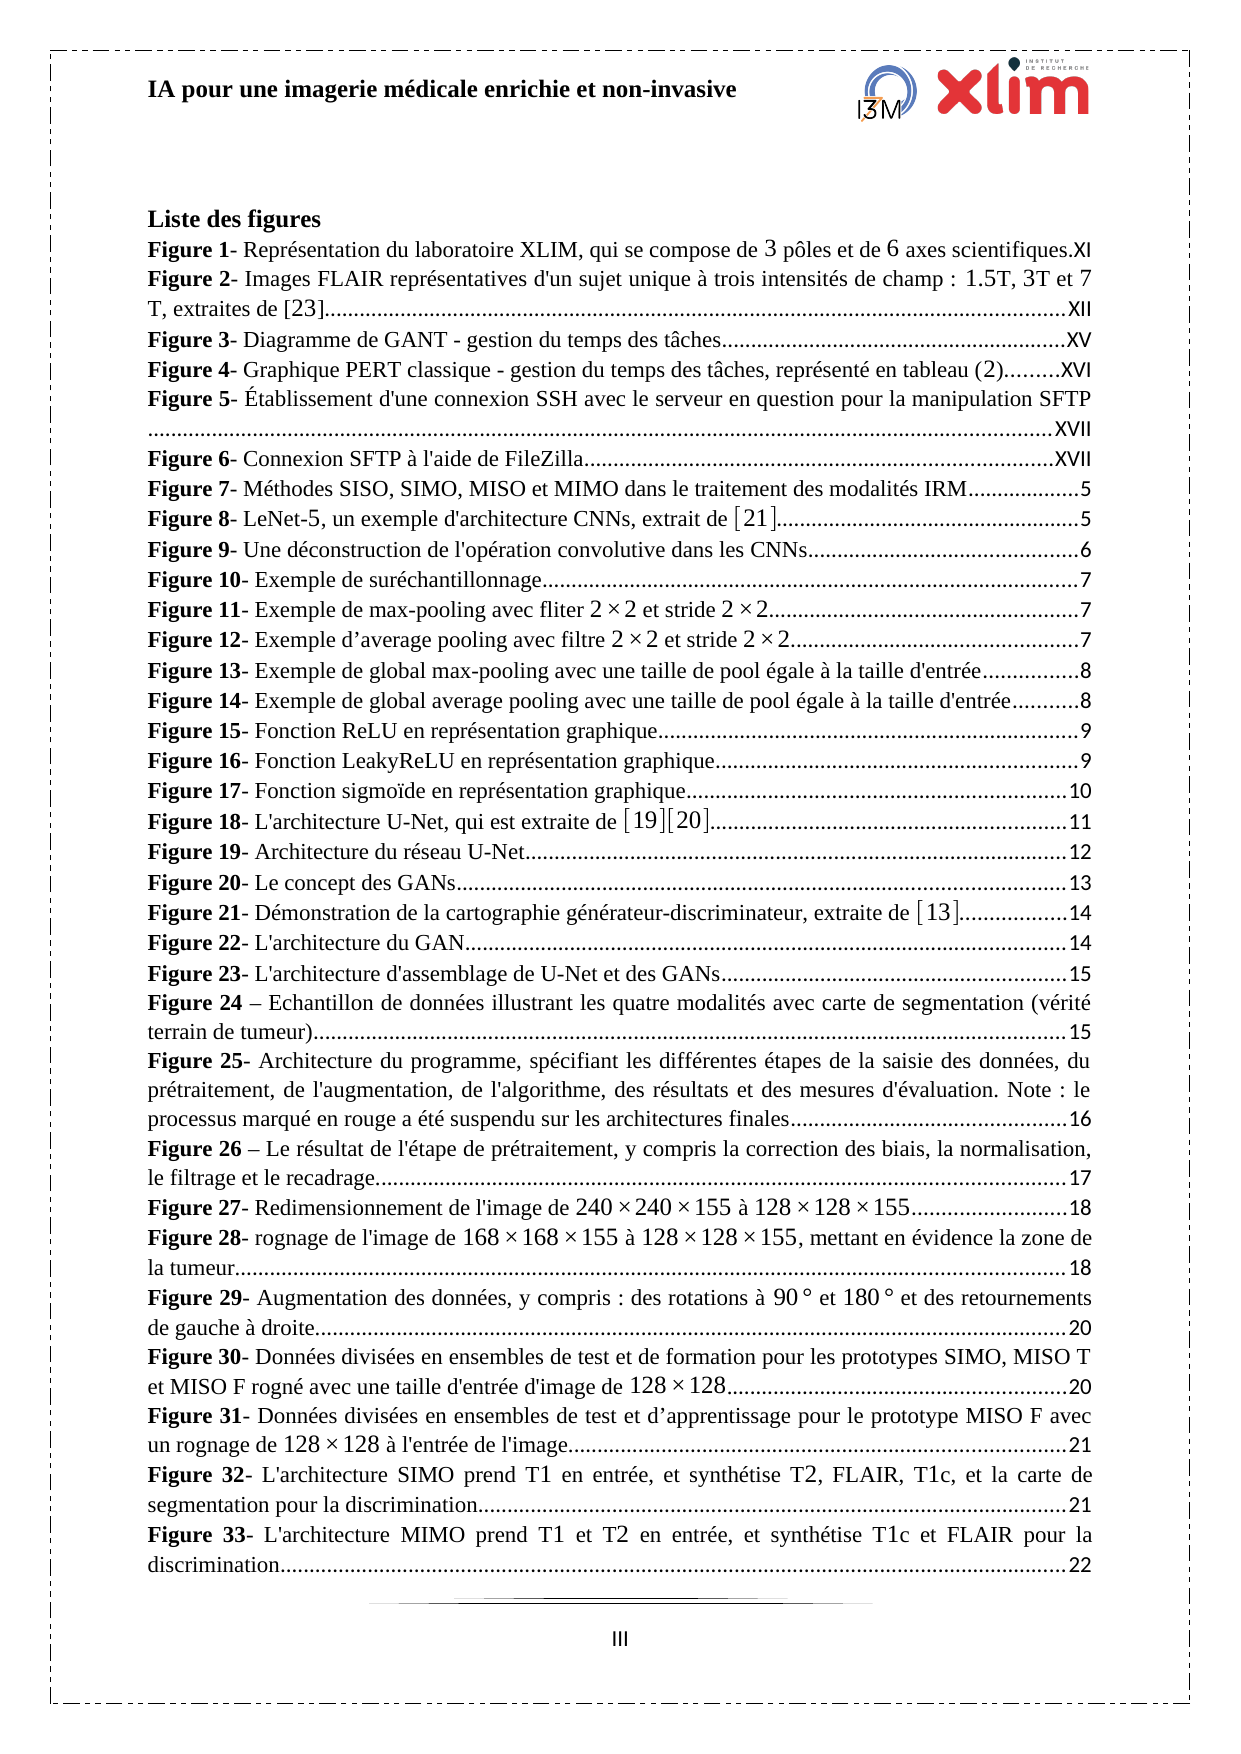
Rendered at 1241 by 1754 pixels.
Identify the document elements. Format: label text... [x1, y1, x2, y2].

text Figure 21- Démonstration de la cartographie générateur-discriminateur, extraite de 14 [147, 898, 1093, 926]
text Figure 4- Graphique PERT classique - gestion du temps des tâches, représenté en tableau () XVI [147, 355, 1093, 383]
text Figure 8- LeNet-, un exemple d'architecture CNNs, extrait de 5 [147, 504, 1093, 533]
text Figure 11- Exemple de max-pooling avec fliter et stride 7 [147, 595, 1093, 623]
text Figure 12- Exemple d’average pooling avec filtre et stride 7 [147, 626, 1093, 654]
text Figure 13- Exemple de global max-pooling avec une taille de pool égale à la taille d'entrée 8 [147, 656, 1093, 684]
text Figure 24 – Echantillon de données illustrant les quatre modalités avec carte de segmentation (vérité terrain de tumeur) 15 [147, 989, 1093, 1045]
text Figure 1- Représentation du laboratoire XLIM, qui se compose de pôles et de axes scientifiques XI [147, 235, 1093, 263]
text Figure 9- Une déconstruction de l'opération convolutive dans les CNNs 6 [147, 535, 1093, 563]
text Figure 28- rognage de l'image de à , mettant en évidence la zone de la tumeur. 18 [147, 1223, 1093, 1281]
text Figure 23- L'architecture d'assemblage de U-Net et des GANs 15 [147, 959, 1093, 987]
text Figure 29- Augmentation des données, y compris : des rotations à et et des retournements de gauche à droite. 20 [147, 1283, 1093, 1341]
text Figure 25- Architecture du programme, spécifiant les différentes étapes de la saisie des données, du prétraitement, de l'augmentation, de l'algorithme, des résultats et des mesures d'évaluation. Note : le processus marqué en rouge a été suspendu sur les architectures finales 16 [147, 1048, 1093, 1132]
text Figure 5- Établissement d'une connexion SSH avec le serveur en question pour la manipulation SFTP XVII [147, 385, 1093, 442]
text Figure 20- Le concept des GANs 13 [147, 868, 1093, 896]
text Figure 3- Diagramme de GANT - gestion du temps des tâches XV [147, 325, 1093, 353]
text Figure 26 – Le résultat de l'étape de prétraitement, y compris la correction des biais, la normalisation, le filtrage et le recadrage. 17 [147, 1135, 1093, 1191]
text Figure 7- Méthodes SISO, SIMO, MISO et MIMO dans le traitement des modalités IRM 5 [147, 474, 1093, 502]
text Figure 14- Exemple de global average pooling avec une taille de pool égale à la taille d'entrée 8 [147, 686, 1093, 714]
text Figure 19- Architecture du réseau U-Net 12 [147, 837, 1093, 866]
text Figure 18- L'architecture U-Net, qui est extraite de 11 [147, 807, 1093, 835]
text Figure 27- Redimensionnement de l'image de à 18 [147, 1193, 1093, 1221]
subtitle Liste des figures [147, 204, 1093, 232]
text Figure 22- L'architecture du GAN 14 [147, 928, 1093, 957]
text Figure 16- Fonction LeakyReLU en représentation graphique 9 [147, 746, 1093, 774]
text Figure 17- Fonction sigmoïde en représentation graphique 10 [147, 777, 1093, 805]
text Figure 15- Fonction ReLU en représentation graphique 9 [147, 716, 1093, 744]
text Figure 32- L'architecture SIMO prend T en entrée, et synthétise T, FLAIR, Tc, et la carte de segmentation pour la discrimination 21 [147, 1461, 1093, 1518]
picture [937, 57, 1089, 114]
text Figure 31- Données divisées en ensembles de test et d’apprentissage pour le prototype MISO F avec un rognage de à l'entrée de l'image. 21 [147, 1402, 1093, 1458]
text Figure 10- Exemple de suréchantillonnage 7 [147, 565, 1093, 593]
text Figure 33- L'architecture MIMO prend T et T en entrée, et synthétise Tc et FLAIR pour la discrimination 22 [147, 1521, 1093, 1578]
picture [858, 65, 917, 122]
text Figure 6- Connexion SFTP à l'aide de FileZilla XVII [147, 444, 1093, 472]
text Figure 2- Images FLAIR représentatives d'un sujet unique à trois intensités de champ : T, T et T, extraites de [] XII [147, 265, 1093, 323]
text Figure 30- Données divisées en ensembles de test et de formation pour les prototypes SIMO, MISO T et MISO F rogné avec une taille d'entrée d'image de . 20 [147, 1343, 1093, 1400]
